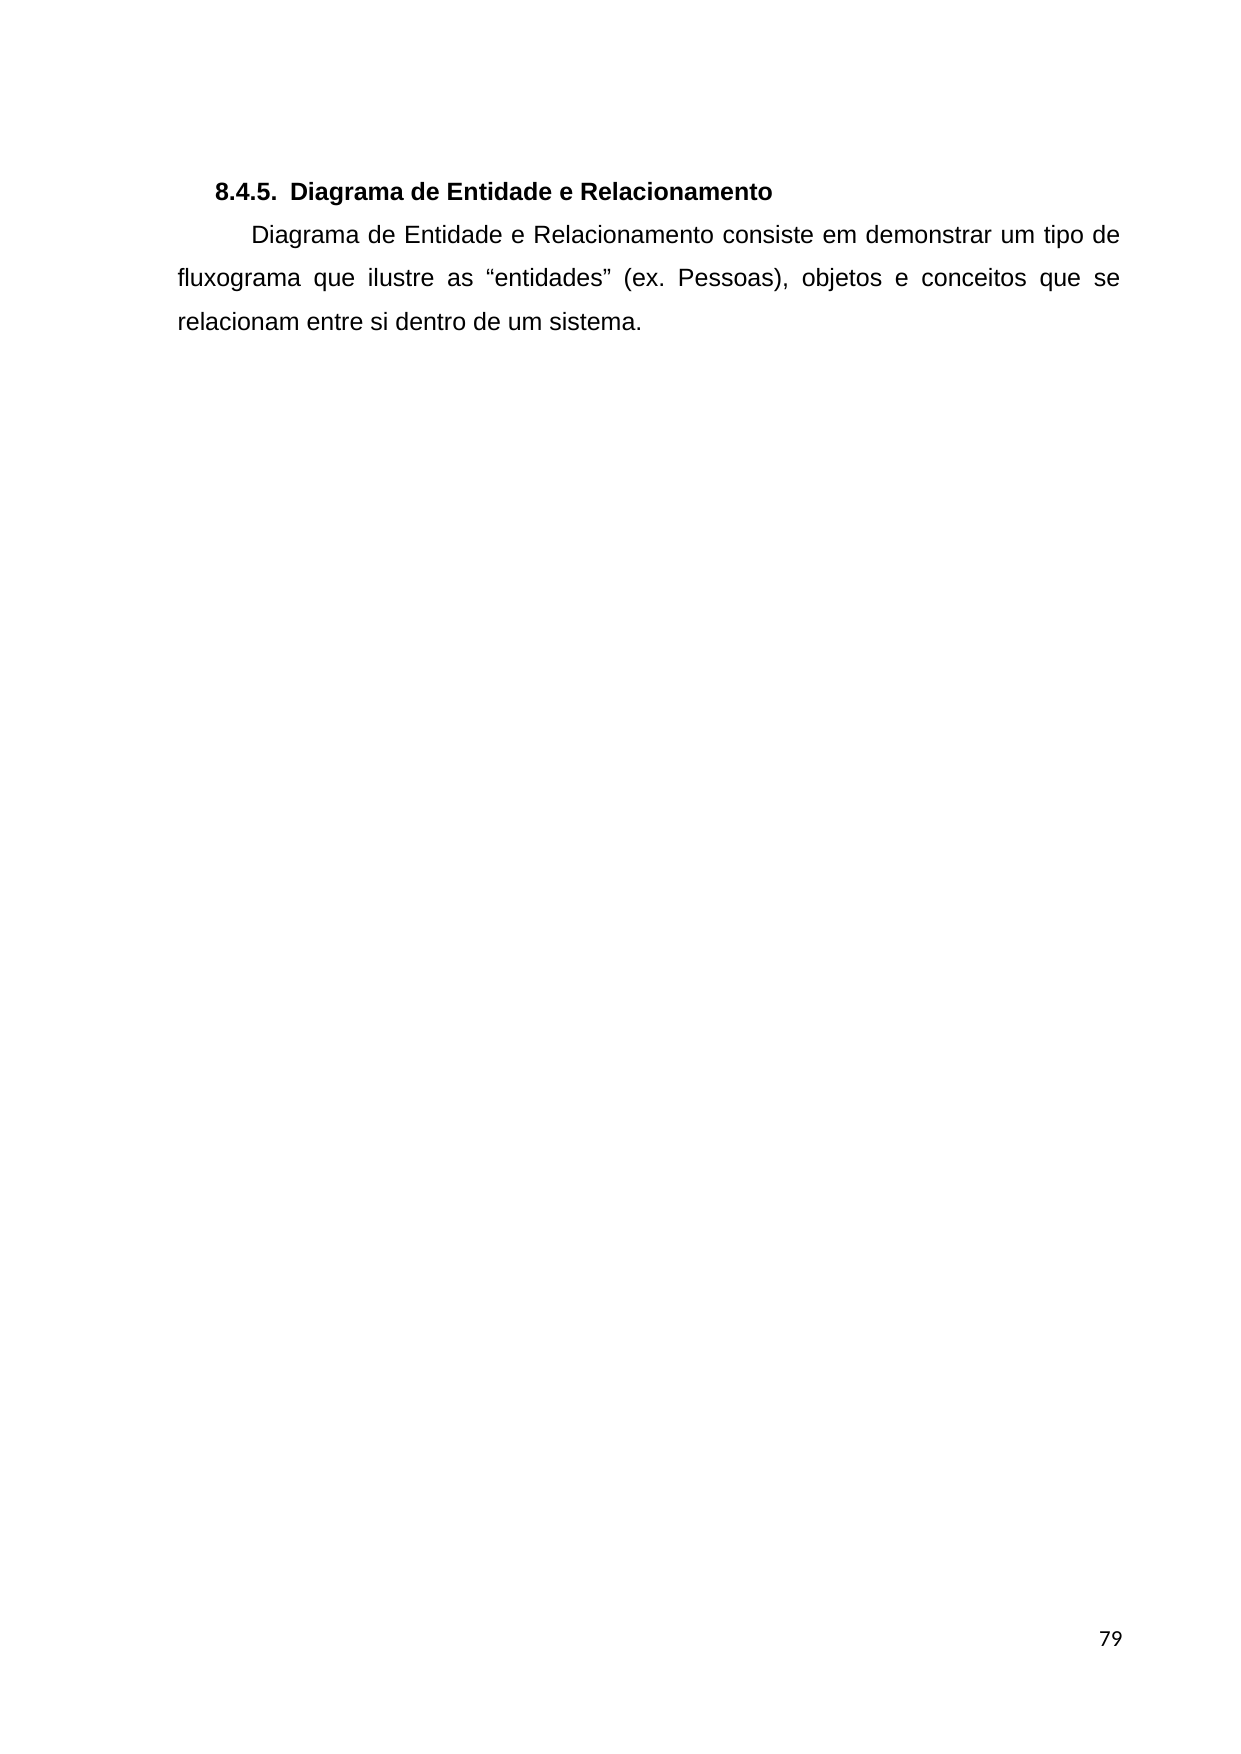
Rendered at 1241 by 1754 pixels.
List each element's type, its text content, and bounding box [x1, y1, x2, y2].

text Diagrama de Entidade e Relacionamento consiste em demonstrar um tipo de fluxograma que ilustre as “entidades” (ex. Pessoas), objetos e conceitos que se relacionam entre si dentro de um sistema. [177, 220, 1122, 335]
text Diagrama de Entidade e Relacionamento [215, 177, 1122, 206]
